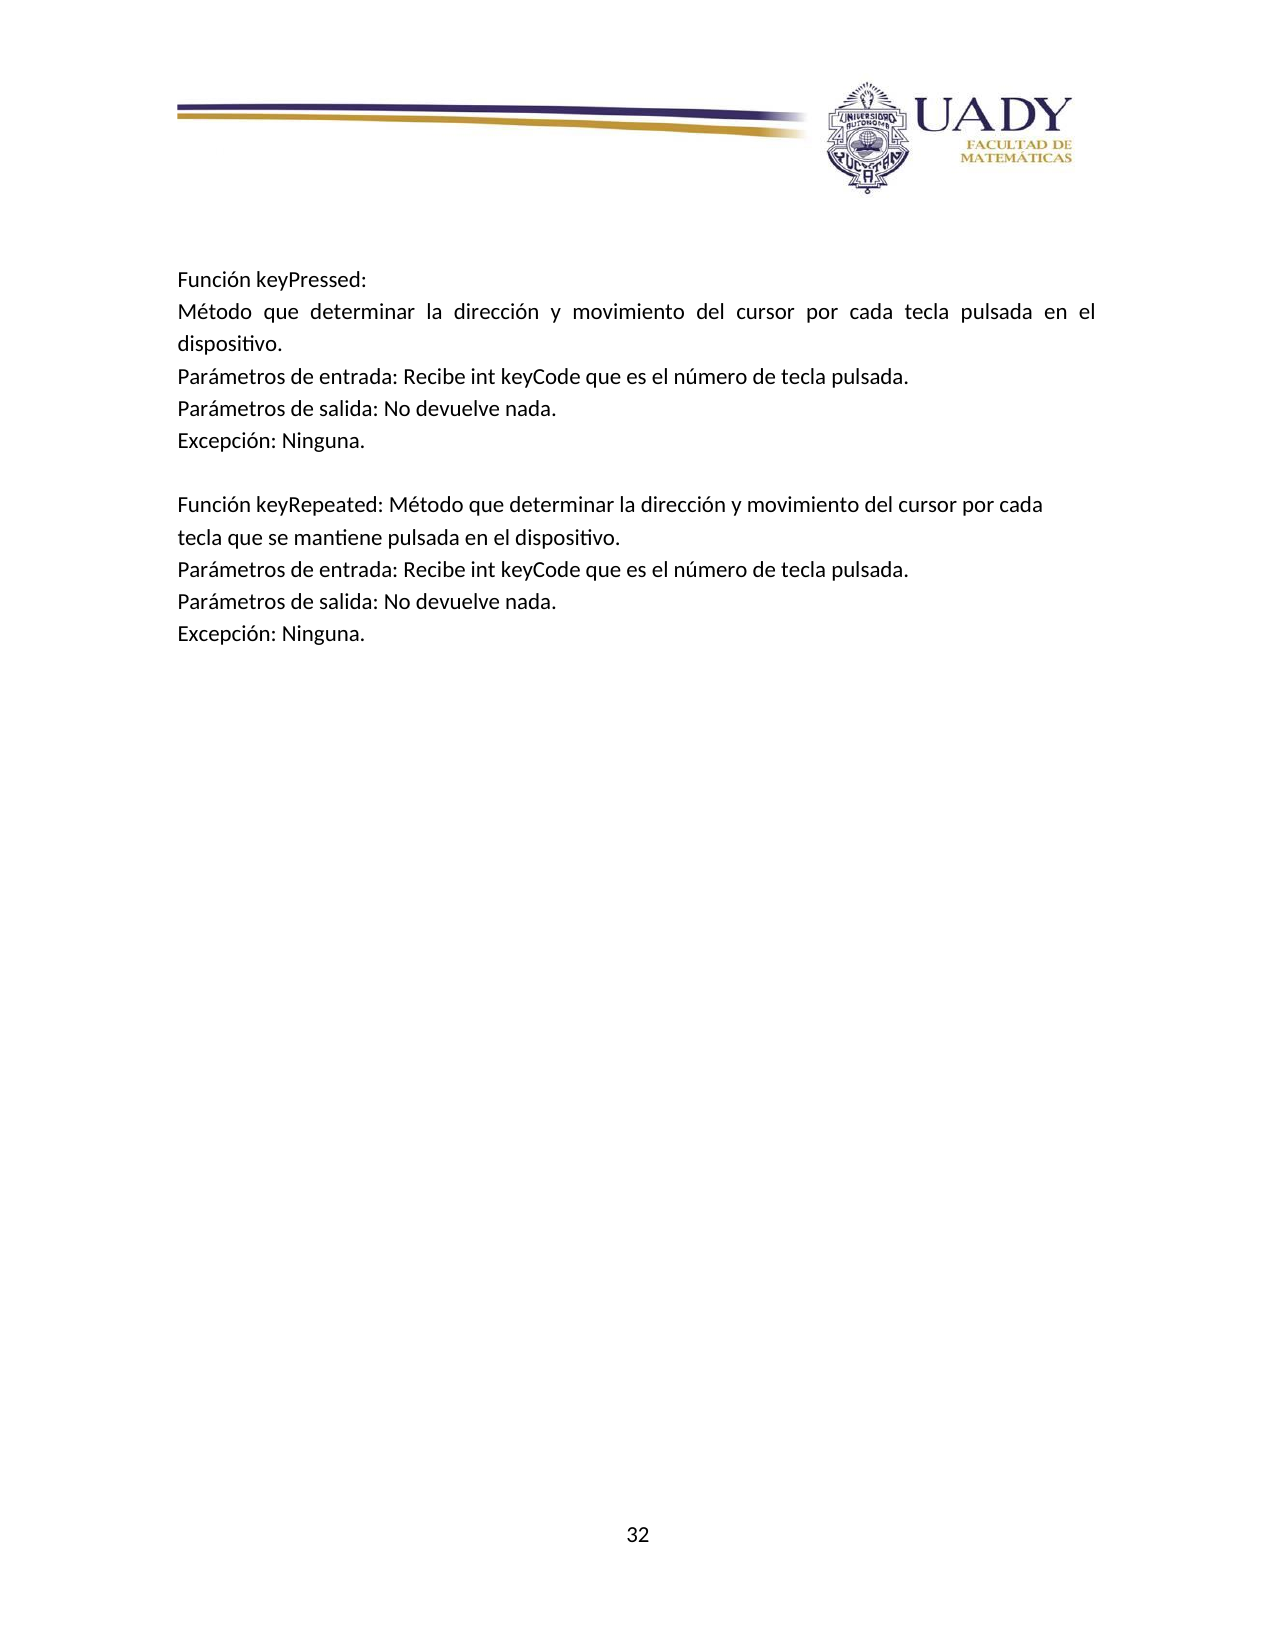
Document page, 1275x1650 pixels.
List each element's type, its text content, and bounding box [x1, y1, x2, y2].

text tecla que se mantiene pulsada en el dispositivo. [177, 523, 1098, 551]
text Excepción: Ninguna. [177, 619, 1098, 647]
text Parámetros de salida: No devuelve nada. [177, 587, 1098, 615]
text Parámetros de entrada: Recibe int keyCode que es el número de tecla pulsada. [177, 555, 1098, 583]
picture [177, 73, 1095, 205]
text Excepción: Ninguna. [177, 426, 1098, 454]
text Función keyPressed: [177, 265, 1098, 293]
text Método que determinar la dirección y movimiento del cursor por cada tecla pulsada en el dispositivo. [177, 297, 1098, 358]
text Parámetros de entrada: Recibe int keyCode que es el número de tecla pulsada. [177, 362, 1098, 390]
text Parámetros de salida: No devuelve nada. [177, 394, 1098, 422]
text Función keyRepeated: Método que determinar la dirección y movimiento del cursor por cada [177, 491, 1098, 518]
